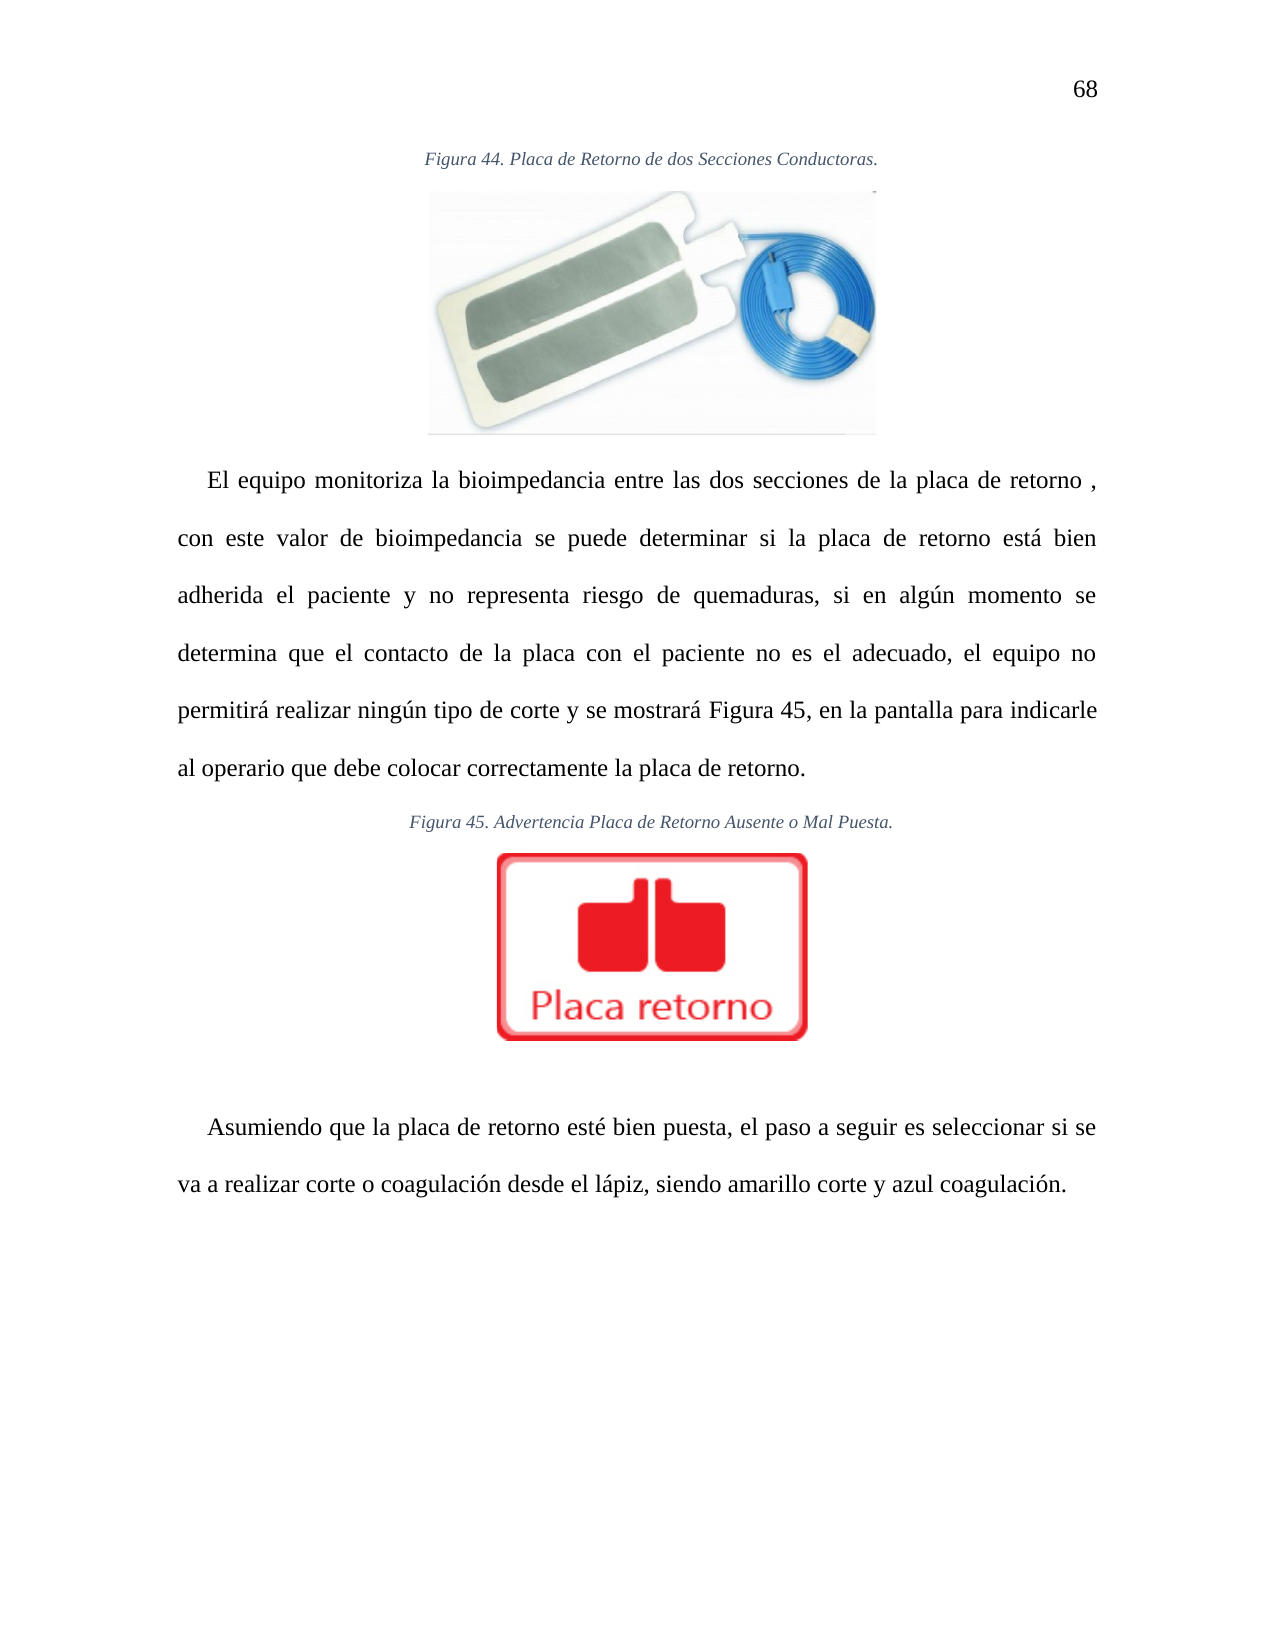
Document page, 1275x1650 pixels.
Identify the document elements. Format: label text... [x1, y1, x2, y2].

text Asumiendo que la placa de retorno esté bien puesta, el paso a seguir es seleccionar si se va a realizar corte o coagulación desde el lápiz, siendo amarillo corte y azul coagulación. [177, 1112, 1098, 1198]
picture [496, 853, 808, 1041]
text El equipo monitoriza la bioimpedancia entre las dos secciones de la placa de retorno , con este valor de bioimpedancia se puede determinar si la placa de retorno está bien adherida el paciente y no representa riesgo de quemaduras, si en algún momento se determina que el contacto de la placa con el paciente no es el adecuado, el equipo no permitirá realizar ningún tipo de corte y se mostrará Figura 45, en la pantalla para indicarle al operario que debe colocar correctamente la placa de retorno. [177, 466, 1098, 782]
picture [428, 190, 877, 437]
